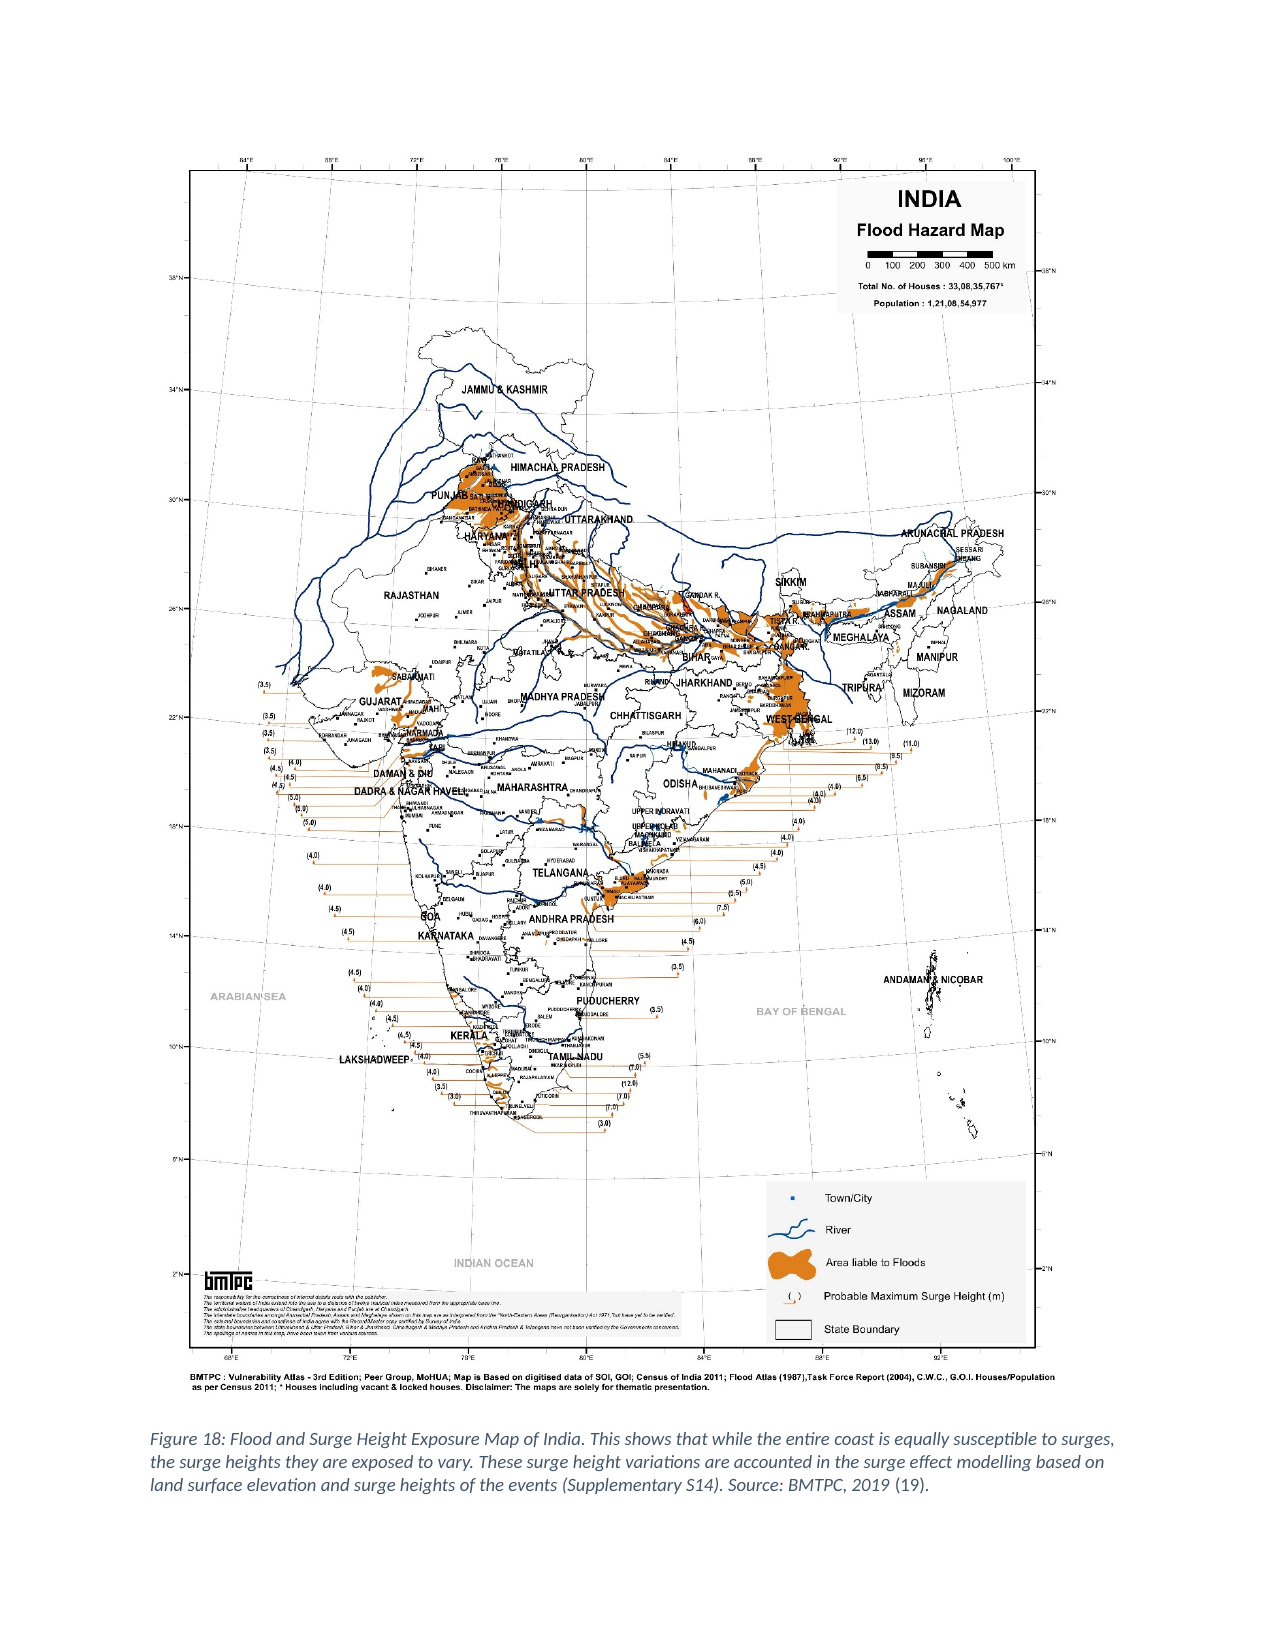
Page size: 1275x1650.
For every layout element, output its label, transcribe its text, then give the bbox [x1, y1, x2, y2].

text Figure : Flood and Surge Height Exposure Map of India. This shows that while the entire coast is equally susceptible to surges, the surge heights they are exposed to vary. These surge height variations are accounted in the surge effect modelling based on land surface elevation and surge heights of the events (Supplementary S14). Source: BMTPC, 2019 (19). [150, 1427, 1125, 1496]
picture [150, 150, 1072, 1409]
